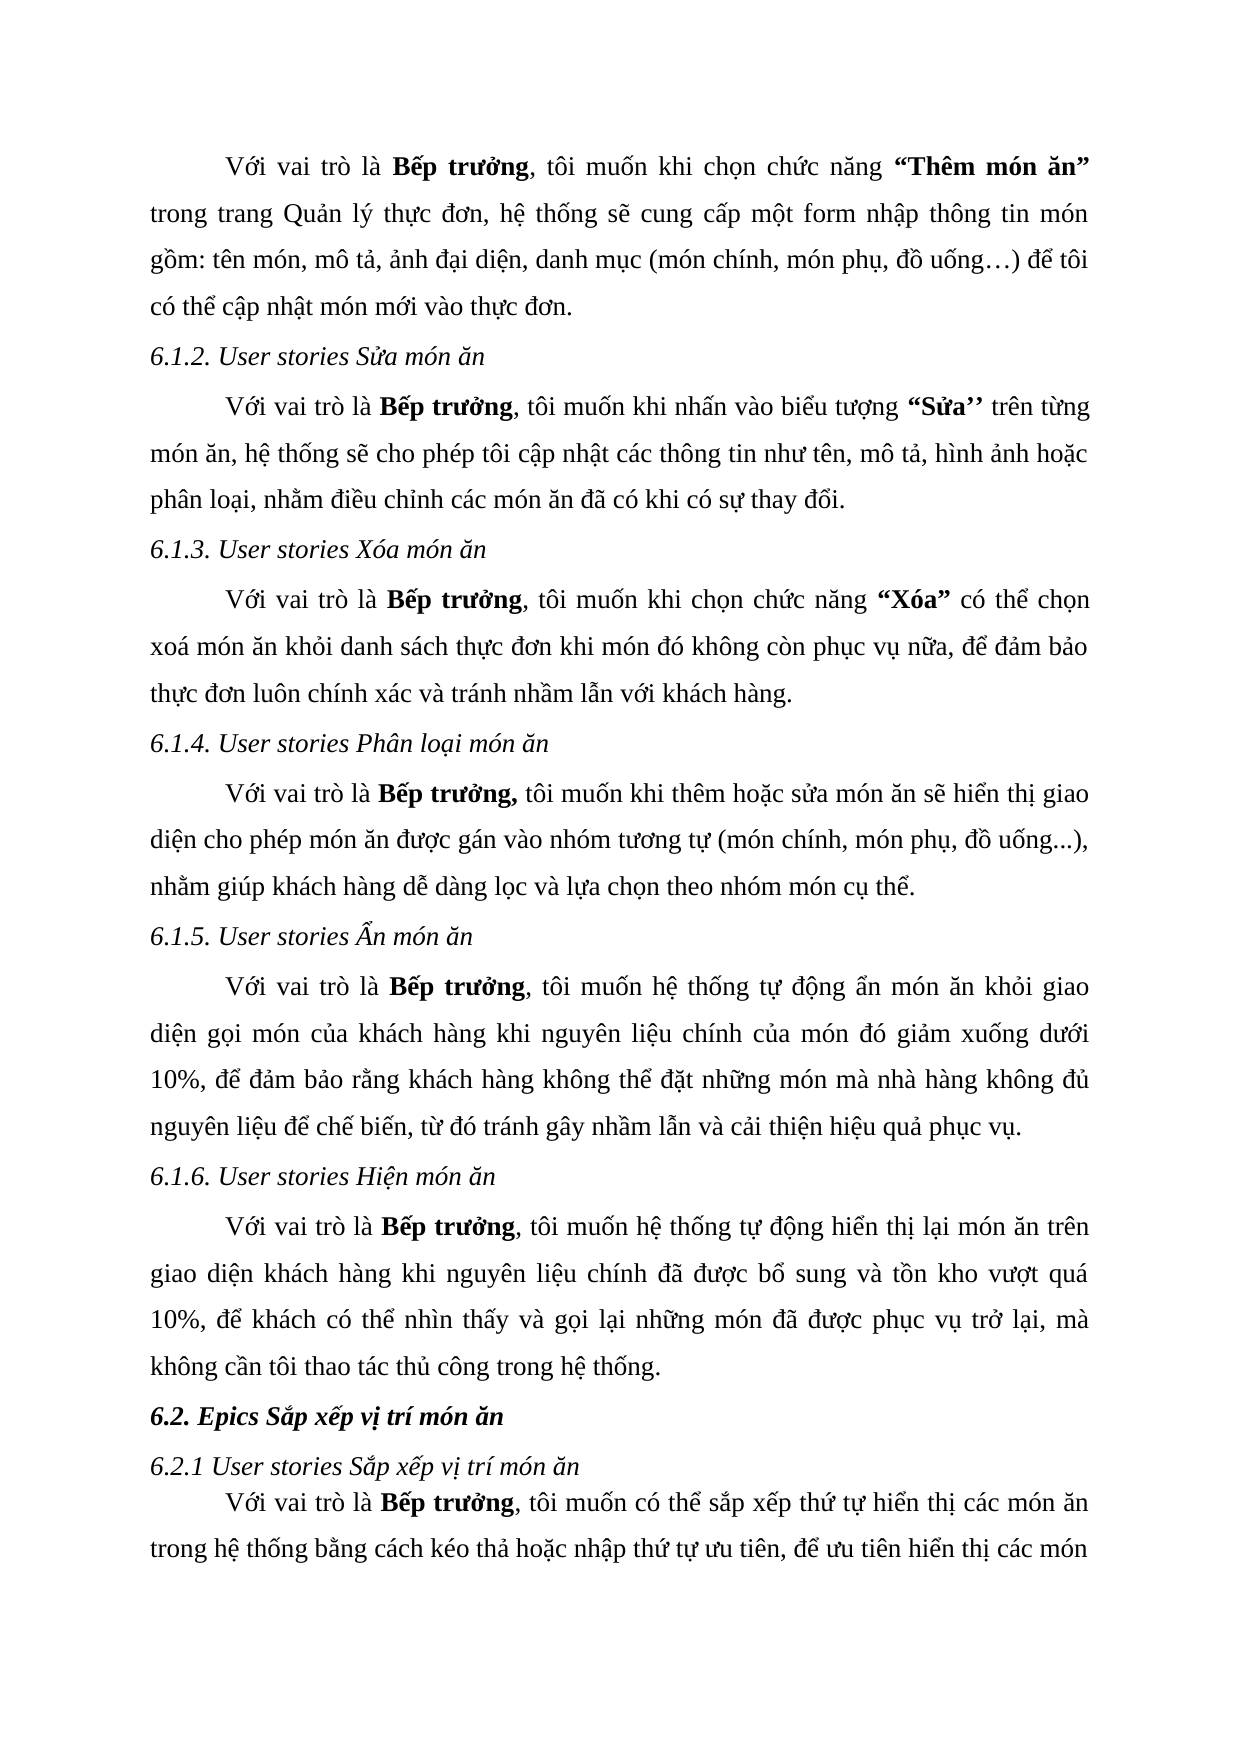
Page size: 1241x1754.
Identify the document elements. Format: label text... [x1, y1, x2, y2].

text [150, 1486, 1090, 1563]
subtitle 6.2.1 User stories Sắp xếp vị trí món ăn [150, 1450, 1090, 1481]
subtitle 6.1.3. User stories Xóa món ăn [150, 533, 1090, 564]
subtitle 6.2. Epics Sắp xếp vị trí món ăn [150, 1400, 1090, 1431]
subtitle 6.1.4. User stories Phân loại món ăn [150, 727, 1090, 758]
text Với vai trò là Bếp trưởng, tôi muốn khi chọn chức năng “Xóa” có thể chọn xoá món ăn khỏi danh sách thực đơn khi món đó không còn phục vụ nữa, để đảm bảo thực đơn luôn chính xác và tránh nhầm lẫn với khách hàng. [150, 583, 1090, 708]
text Với vai trò là Bếp trưởng, tôi muốn hệ thống tự động ẩn món ăn khỏi giao diện gọi món của khách hàng khi nguyên liệu chính của món đó giảm xuống dưới 10%, để đảm bảo rằng khách hàng không thể đặt những món mà nhà hàng không đủ nguyên liệu để chế biến, từ đó tránh gây nhầm lẫn và cải thiện hiệu quả phục vụ. [150, 970, 1090, 1141]
text Với vai trò là Bếp trưởng, tôi muốn khi thêm hoặc sửa món ăn sẽ hiển thị giao diện cho phép món ăn được gán vào nhóm tương tự (món chính, món phụ, đồ uống...), nhằm giúp khách hàng dễ dàng lọc và lựa chọn theo nhóm món cụ thể. [150, 777, 1090, 901]
subtitle 6.1.5. User stories Ẩn món ăn [150, 920, 1090, 951]
text Với vai trò là Bếp trưởng, tôi muốn hệ thống tự động hiển thị lại món ăn trên giao diện khách hàng khi nguyên liệu chính đã được bổ sung và tồn kho vượt quá 10%, để khách có thể nhìn thấy và gọi lại những món đã được phục vụ trở lại, mà không cần tôi thao tác thủ công trong hệ thống. [150, 1210, 1090, 1381]
subtitle 6.1.6. User stories Hiện món ăn [150, 1160, 1090, 1191]
text Với vai trò là Bếp trưởng, tôi muốn khi chọn chức năng “Thêm món ăn” trong trang Quản lý thực đơn, hệ thống sẽ cung cấp một form nhập thông tin món gồm: tên món, mô tả, ảnh đại diện, danh mục (món chính, món phụ, đồ uống…) để tôi có thể cập nhật món mới vào thực đơn. [150, 150, 1090, 321]
text Với vai trò là Bếp trưởng, tôi muốn khi nhấn vào biểu tượng “Sửa’’ trên từng món ăn, hệ thống sẽ cho phép tôi cập nhật các thông tin như tên, mô tả, hình ảnh hoặc phân loại, nhằm điều chỉnh các món ăn đã có khi có sự thay đổi. [150, 390, 1090, 514]
subtitle 6.1.2. User stories Sửa món ăn [150, 340, 1090, 371]
